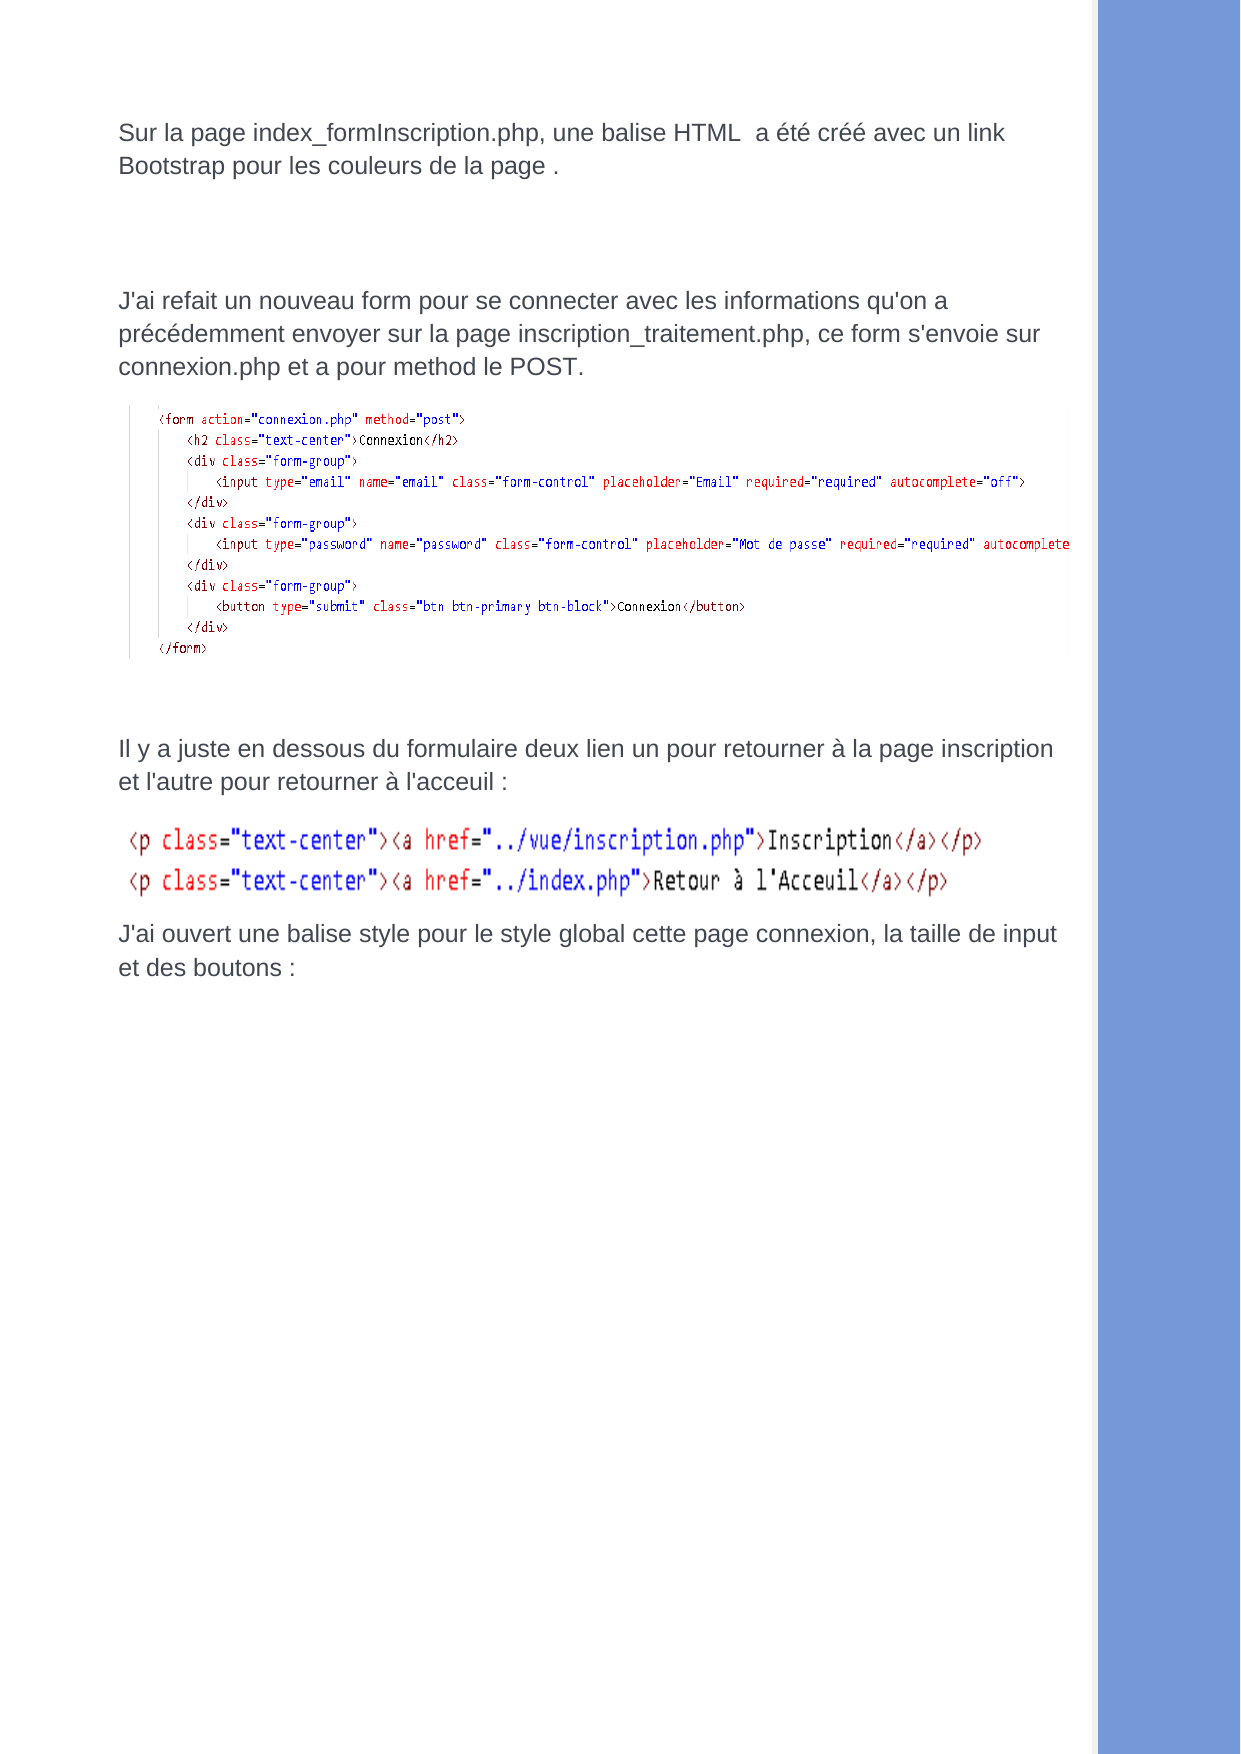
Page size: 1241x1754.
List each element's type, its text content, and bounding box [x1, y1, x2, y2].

text J'ai refait un nouveau form pour se connecter avec les informations qu'on a précédemment envoyer sur la page inscription_traitement.php, ce form s'envoie sur connexion.php et a pour method le POST. [118, 286, 1122, 381]
picture [118, 405, 1070, 659]
picture [118, 820, 995, 899]
text Il y a juste en dessous du formulaire deux lien un pour retourner à la page inscription et l'autre pour retourner à l'acceuil : [118, 734, 1122, 795]
text Sur la page index_formInscription.php, une balise HTML a été créé avec un link Bootstrap pour les couleurs de la page . [118, 118, 1122, 180]
text J'ai ouvert une balise style pour le style global cette page connexion, la taille de input et des boutons : [118, 919, 1122, 981]
